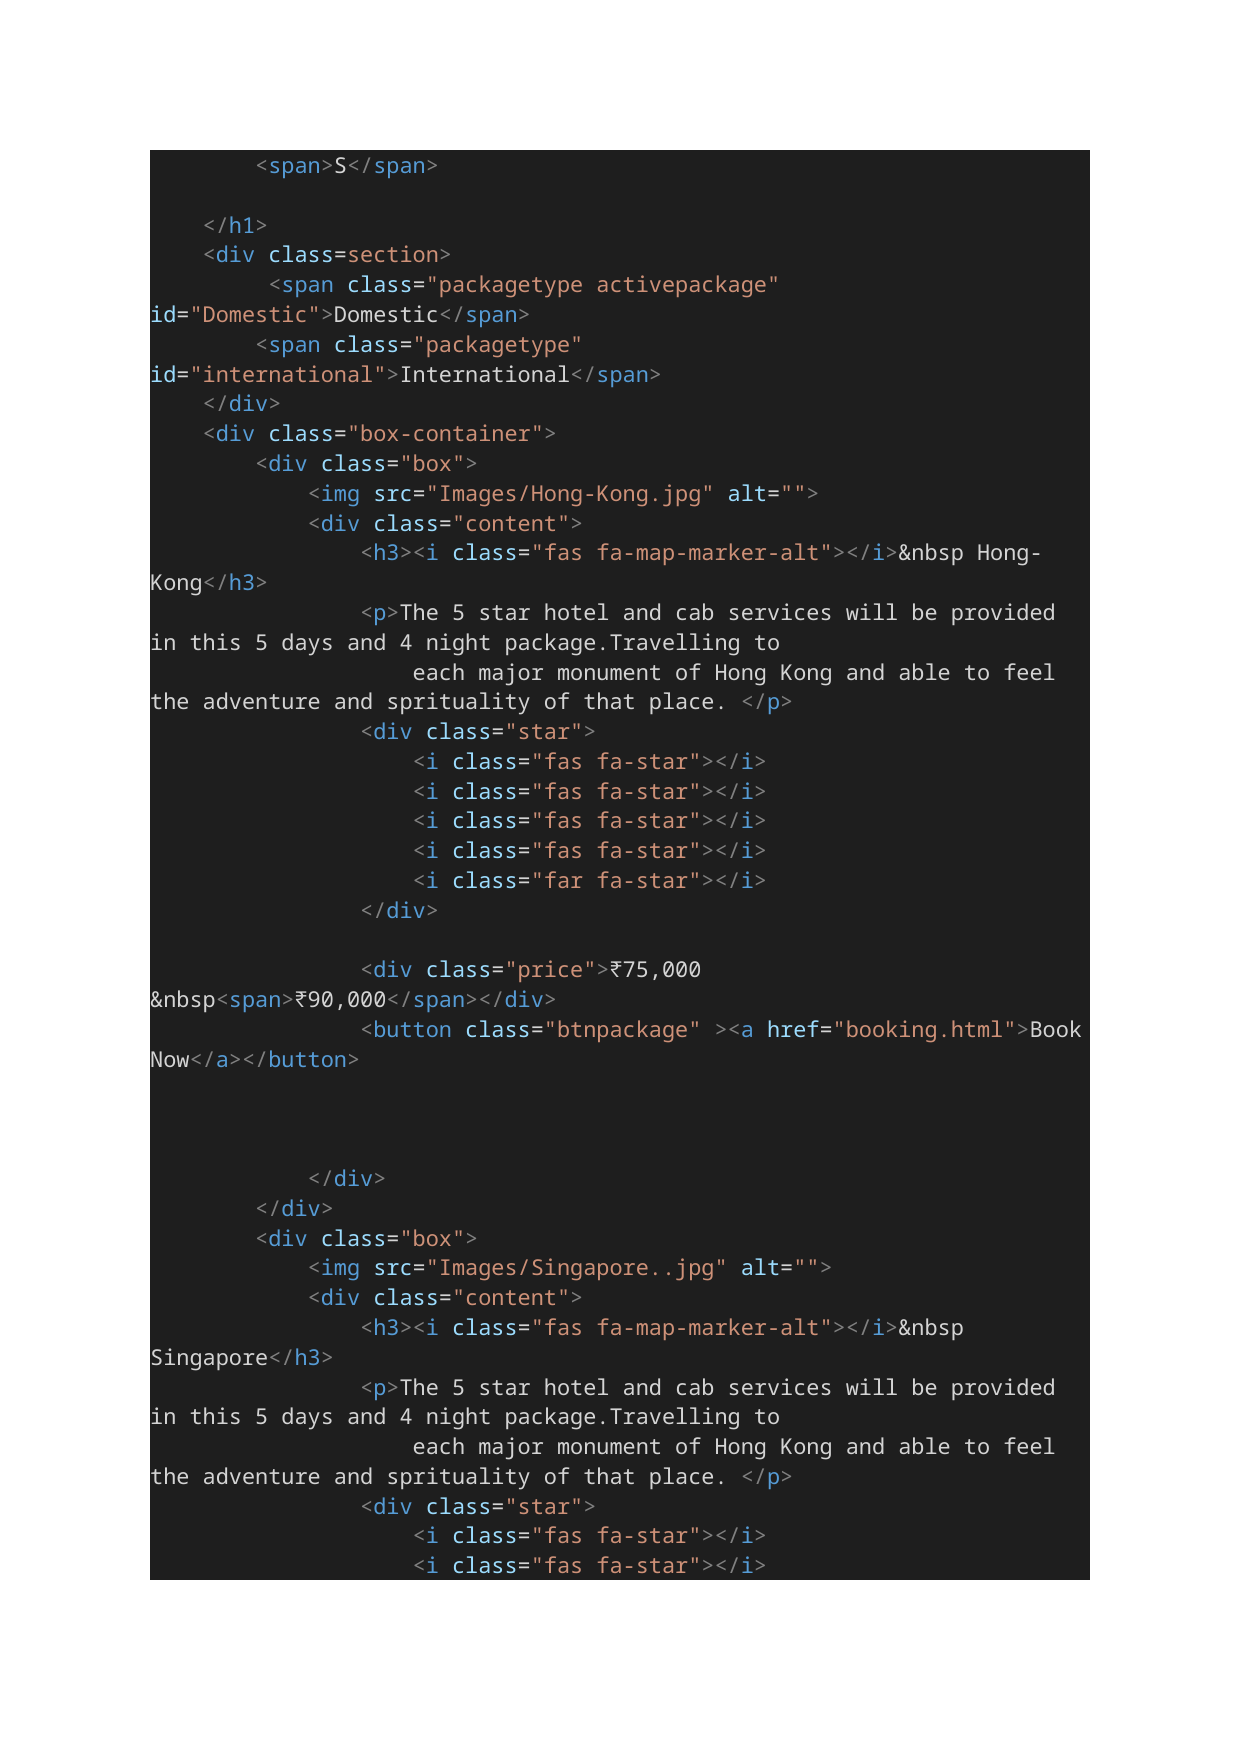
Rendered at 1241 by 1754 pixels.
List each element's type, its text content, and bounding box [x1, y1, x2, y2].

text <div class="star"> [150, 716, 1090, 746]
text </div> [150, 1163, 1090, 1193]
text each major monument of Hong Kong and able to feel the adventure and sprituality of that place. </p> [150, 656, 1090, 716]
text </div> [150, 895, 1090, 924]
text <span class="packagetype" id="international">International</span> [150, 329, 1090, 388]
text <div class="price">₹75,000 &nbsp<span>₹90,000</span></div> [150, 954, 1090, 1014]
text <p>The 5 star hotel and cab services will be provided in this 5 days and 4 night package.Travelling to [150, 597, 1090, 656]
text <div class="box-container"> [150, 418, 1090, 448]
text <span class="packagetype activepackage" id="Domestic">Domestic</span> [150, 269, 1090, 329]
text <button class="btnpackage" ><a href="booking.html">Book Now</a></button> [150, 1014, 1090, 1073]
text </div> [150, 388, 1090, 418]
text <p>The 5 star hotel and cab services will be provided in this 5 days and 4 night package.Travelling to [150, 1371, 1090, 1431]
text <div class="star"> [150, 1491, 1090, 1520]
text <img src="Images/Singapore..jpg" alt=""> [150, 1252, 1090, 1282]
text <i class="fas fa-star"></i> [150, 835, 1090, 865]
text <div class="box"> [150, 1222, 1090, 1252]
text <img src="Images/Hong-Kong.jpg" alt=""> [150, 478, 1090, 507]
text <i class="fas fa-star"></i> [150, 776, 1090, 805]
text <div class="box"> [150, 448, 1090, 478]
text each major monument of Hong Kong and able to feel the adventure and sprituality of that place. </p> [150, 1431, 1090, 1491]
text <i class="fas fa-star"></i> [150, 1520, 1090, 1550]
text <div class="content"> [150, 507, 1090, 537]
text <i class="far fa-star"></i> [150, 865, 1090, 895]
text </h1> [150, 209, 1090, 239]
text <div class=section> [150, 239, 1090, 269]
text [150, 1550, 1090, 1580]
text <span>S</span> [150, 150, 1090, 180]
text <div class="content"> [150, 1282, 1090, 1312]
text <i class="fas fa-star"></i> [150, 746, 1090, 776]
text <i class="fas fa-star"></i> [150, 805, 1090, 835]
text <h3><i class="fas fa-map-marker-alt"></i>&nbsp Hong-Kong</h3> [150, 537, 1090, 597]
text </div> [150, 1193, 1090, 1222]
text <h3><i class="fas fa-map-marker-alt"></i>&nbsp Singapore</h3> [150, 1312, 1090, 1371]
